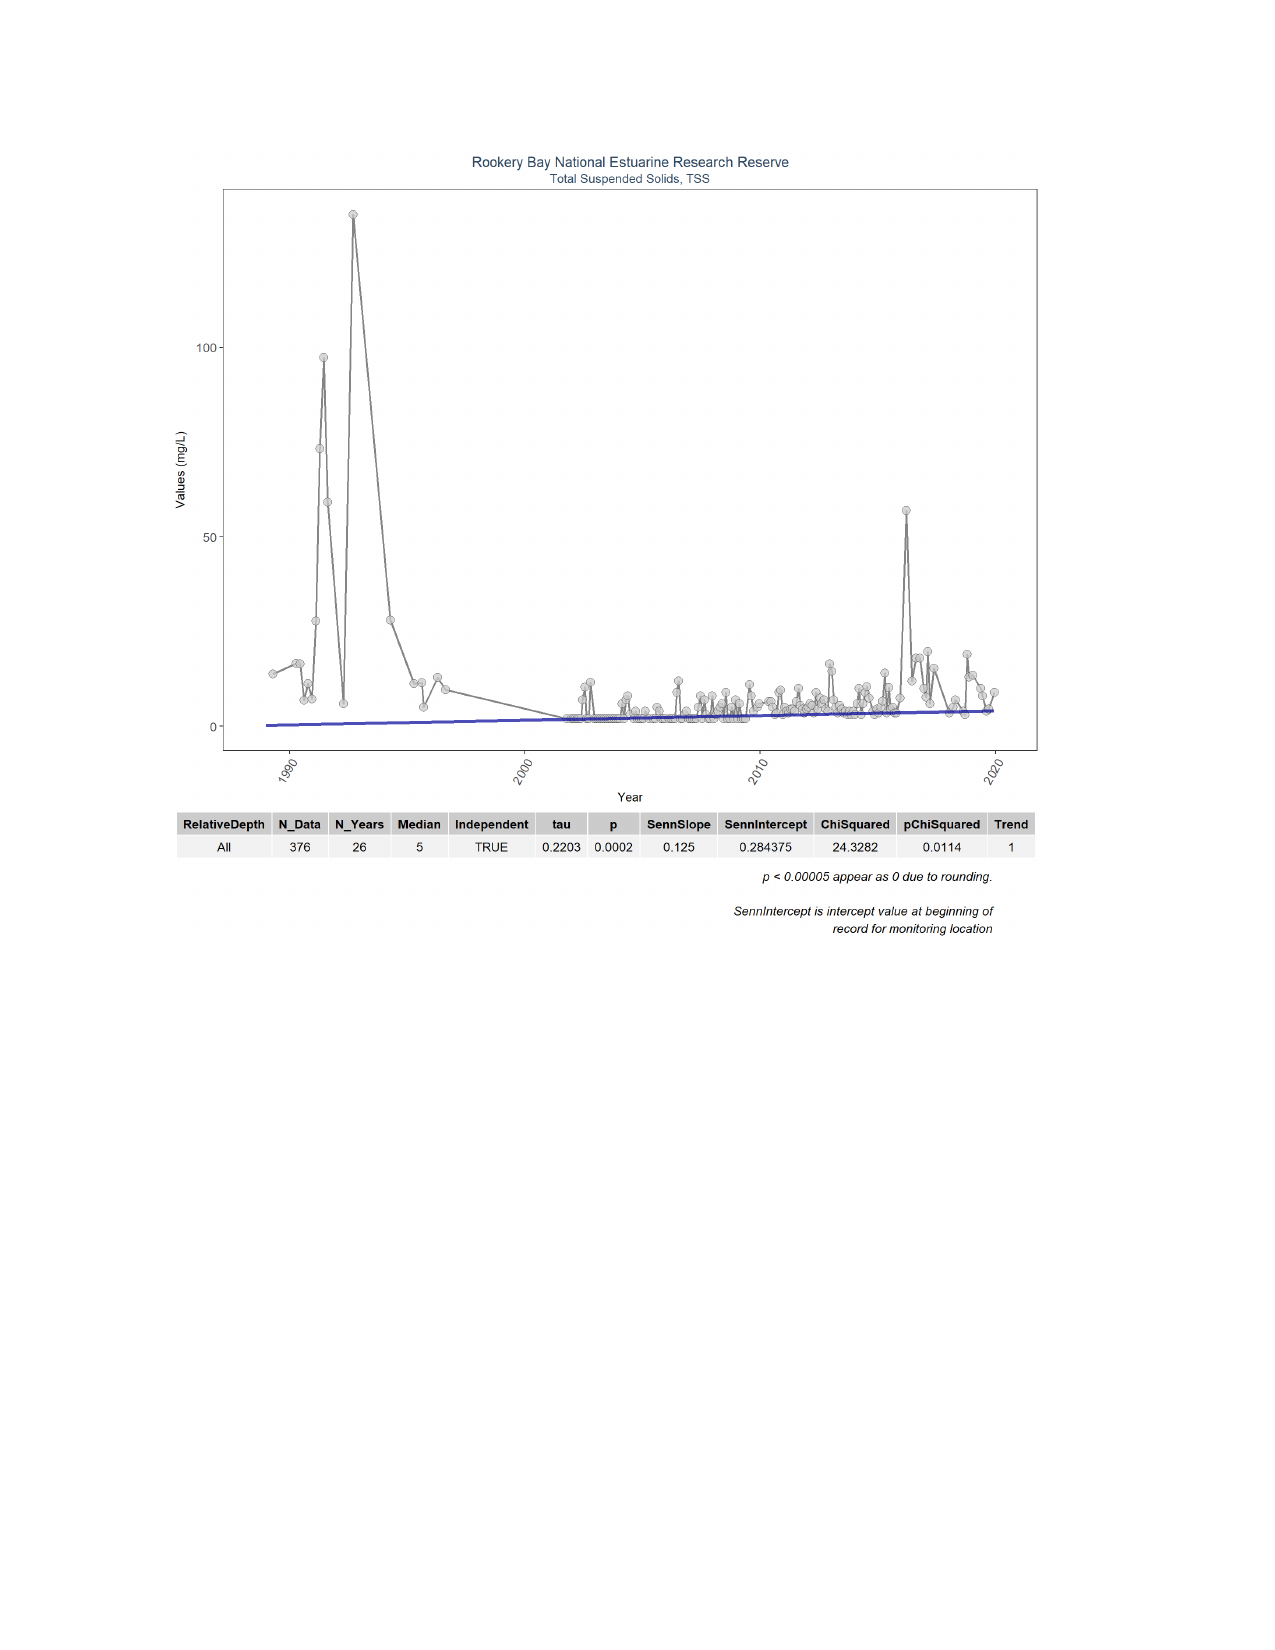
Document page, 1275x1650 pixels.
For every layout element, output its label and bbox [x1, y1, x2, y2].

picture [168, 150, 1044, 938]
